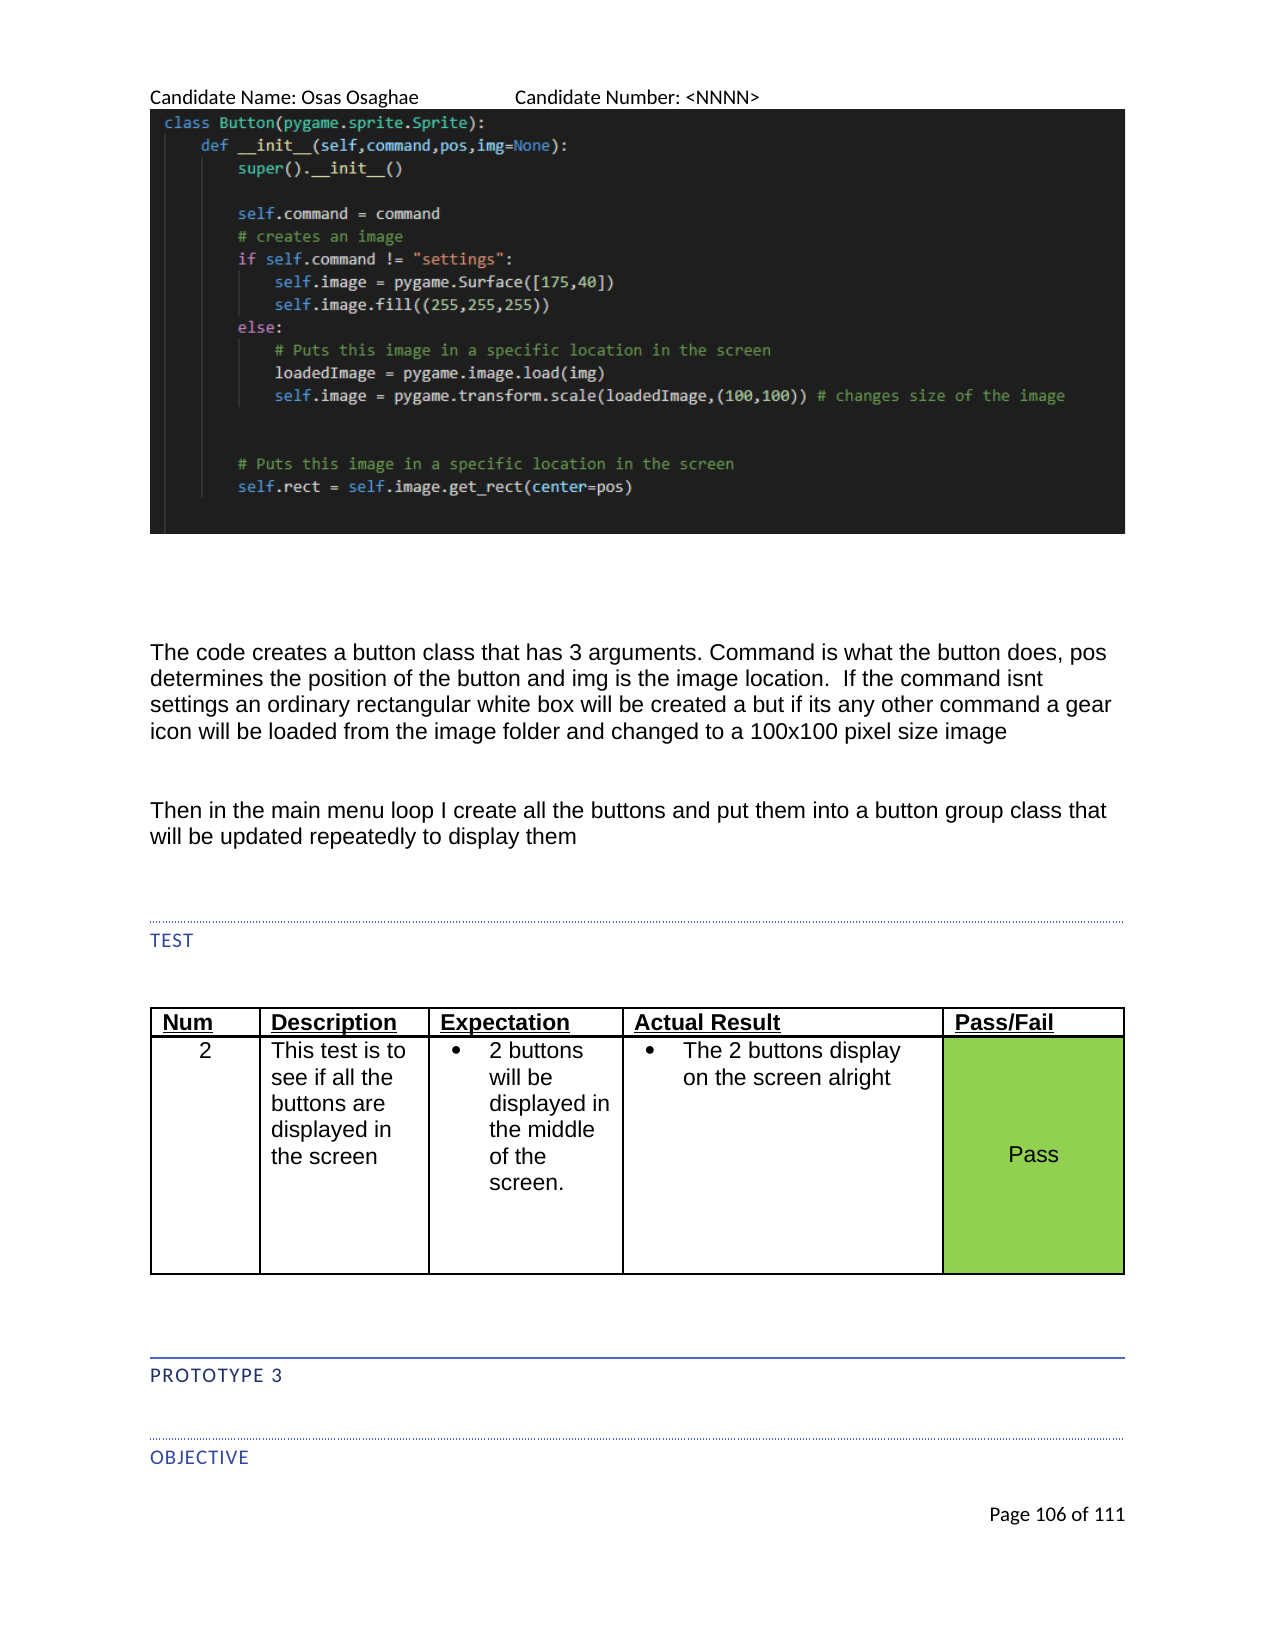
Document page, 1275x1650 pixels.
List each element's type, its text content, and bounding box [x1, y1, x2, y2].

subtitle Objective [150, 1438, 1125, 1469]
table_cell This test is to see if all the buttons are displayed in the screen [261, 1038, 428, 1273]
table_header Description [261, 1009, 428, 1035]
text Then in the main menu loop I create all the buttons and put them into a button group class that will be updated repeatedly to display them [150, 797, 1125, 849]
table_cell Pass [944, 1038, 1123, 1273]
picture [150, 109, 1125, 534]
text The code creates a button class that has 3 arguments. Command is what the button does, pos determines the position of the button and img is the image location. If the command isnt settings an ordinary rectangular white box will be created a but if its any other command a gear icon will be loaded from the image folder and changed to a 100x100 pixel size image [150, 639, 1125, 744]
table_cell 2 [152, 1038, 259, 1273]
subtitle Test [150, 921, 1125, 952]
subtitle Prototype 3 [150, 1359, 1125, 1388]
table_header Actual Result [624, 1009, 942, 1035]
table_header Num [152, 1009, 259, 1035]
table_header Pass/Fail [944, 1009, 1123, 1035]
table_header Expectation [430, 1009, 622, 1035]
table_cell The 2 buttons display on the screen alright [624, 1038, 942, 1273]
table_cell 2 buttons will be displayed in the middle of the screen. [430, 1038, 622, 1273]
